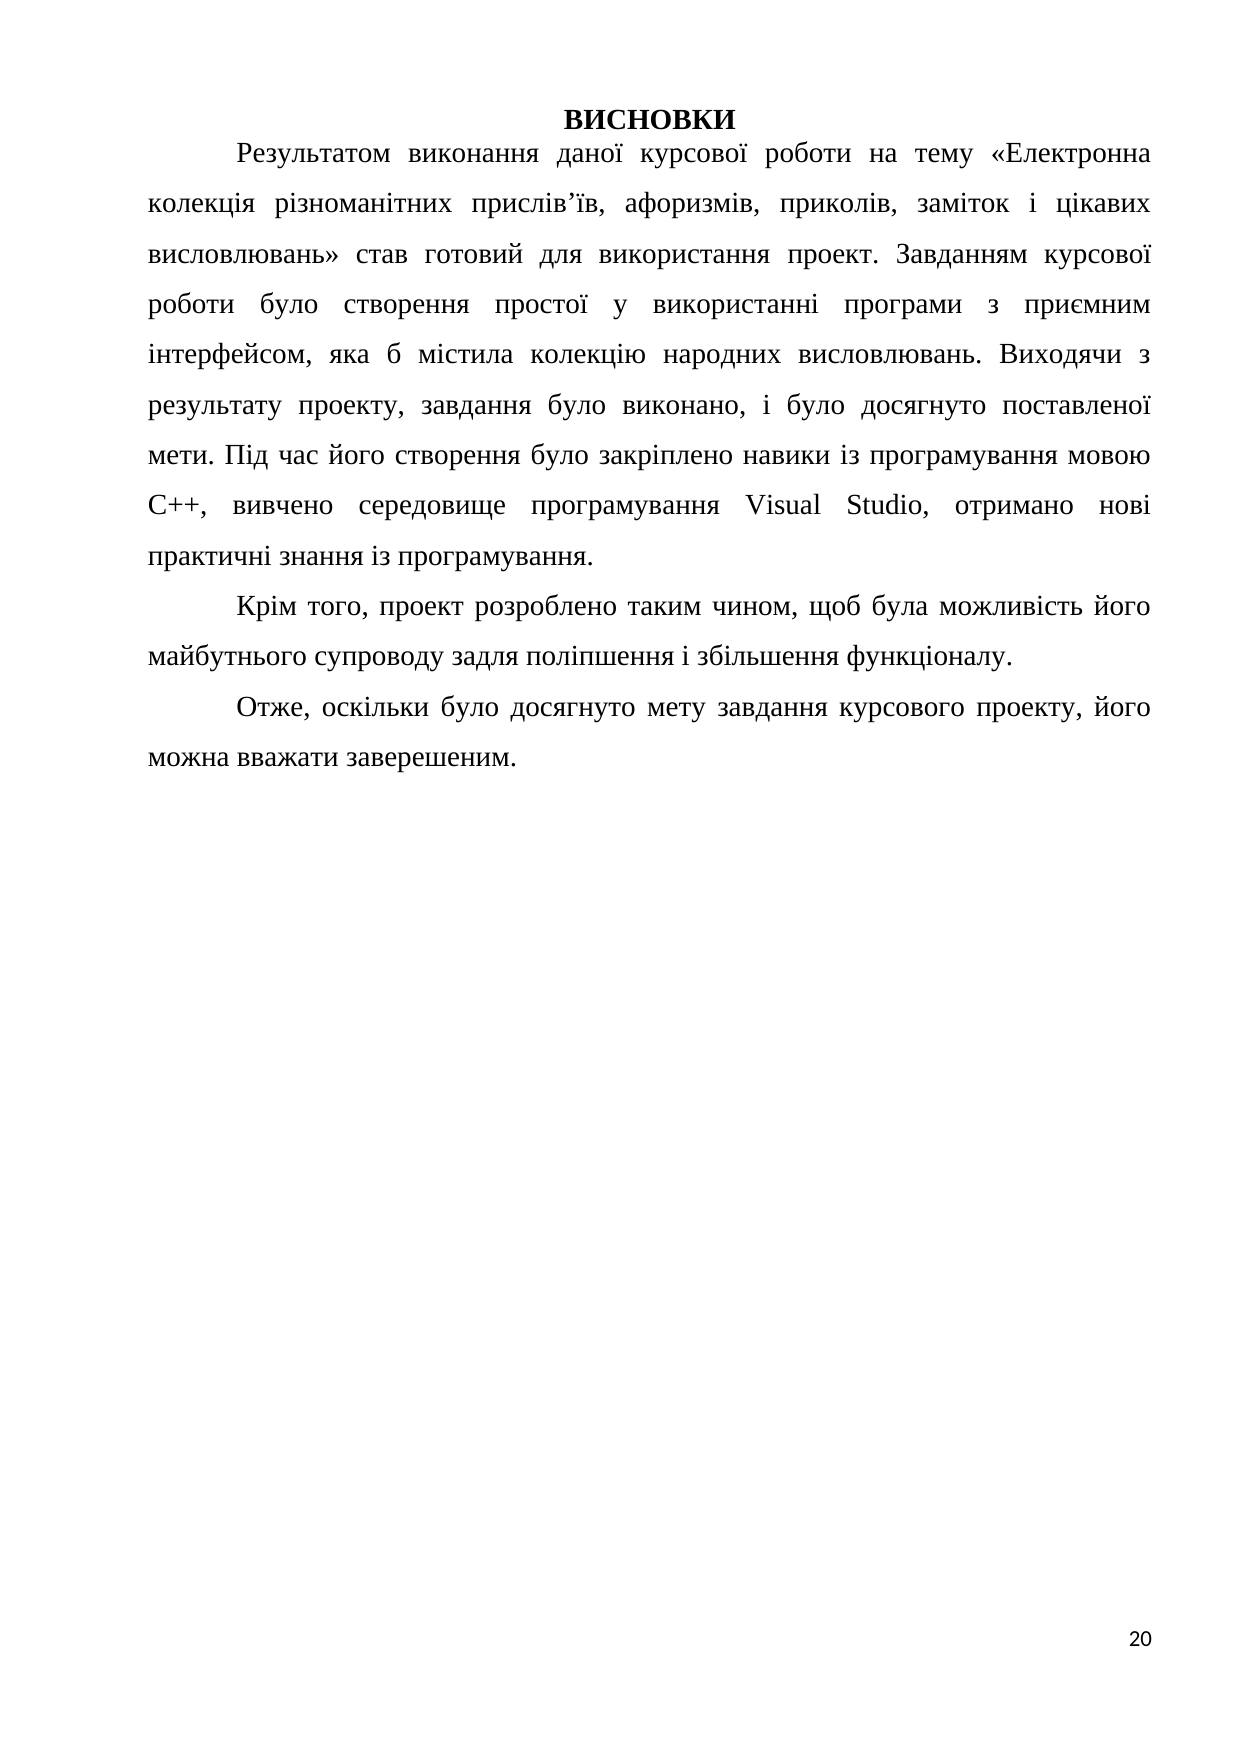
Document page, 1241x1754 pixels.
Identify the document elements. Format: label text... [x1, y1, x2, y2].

text Крім того, проект розроблено таким чином, щоб була можливість його майбутнього супроводу задля поліпшення і збільшення функціоналу. [148, 588, 1152, 672]
text Отже, оскільки було досягнуто мету завдання курсового проекту, його можна вважати заверешеним. [148, 689, 1152, 773]
subtitle ВИСНОВКИ [148, 102, 1152, 135]
text Результатом виконання даної курсової роботи на тему «Електронна колекція різноманітних прислів’їв, афоризмів, приколів, заміток і цікавих висловлювань» став готовий для використання проект. Завданням курсової роботи було створення простої у використанні програми з приємним інтерфейсом, яка б містила колекцію народних висловлювань. Виходячи з результату проекту, завдання було виконано, і було досягнуто поставленої мети. Під час його створення було закріплено навики із програмування мовою С++, вивчено середовище програмування Visual Studio, отримано нові практичні знання із програмування. [148, 135, 1152, 571]
